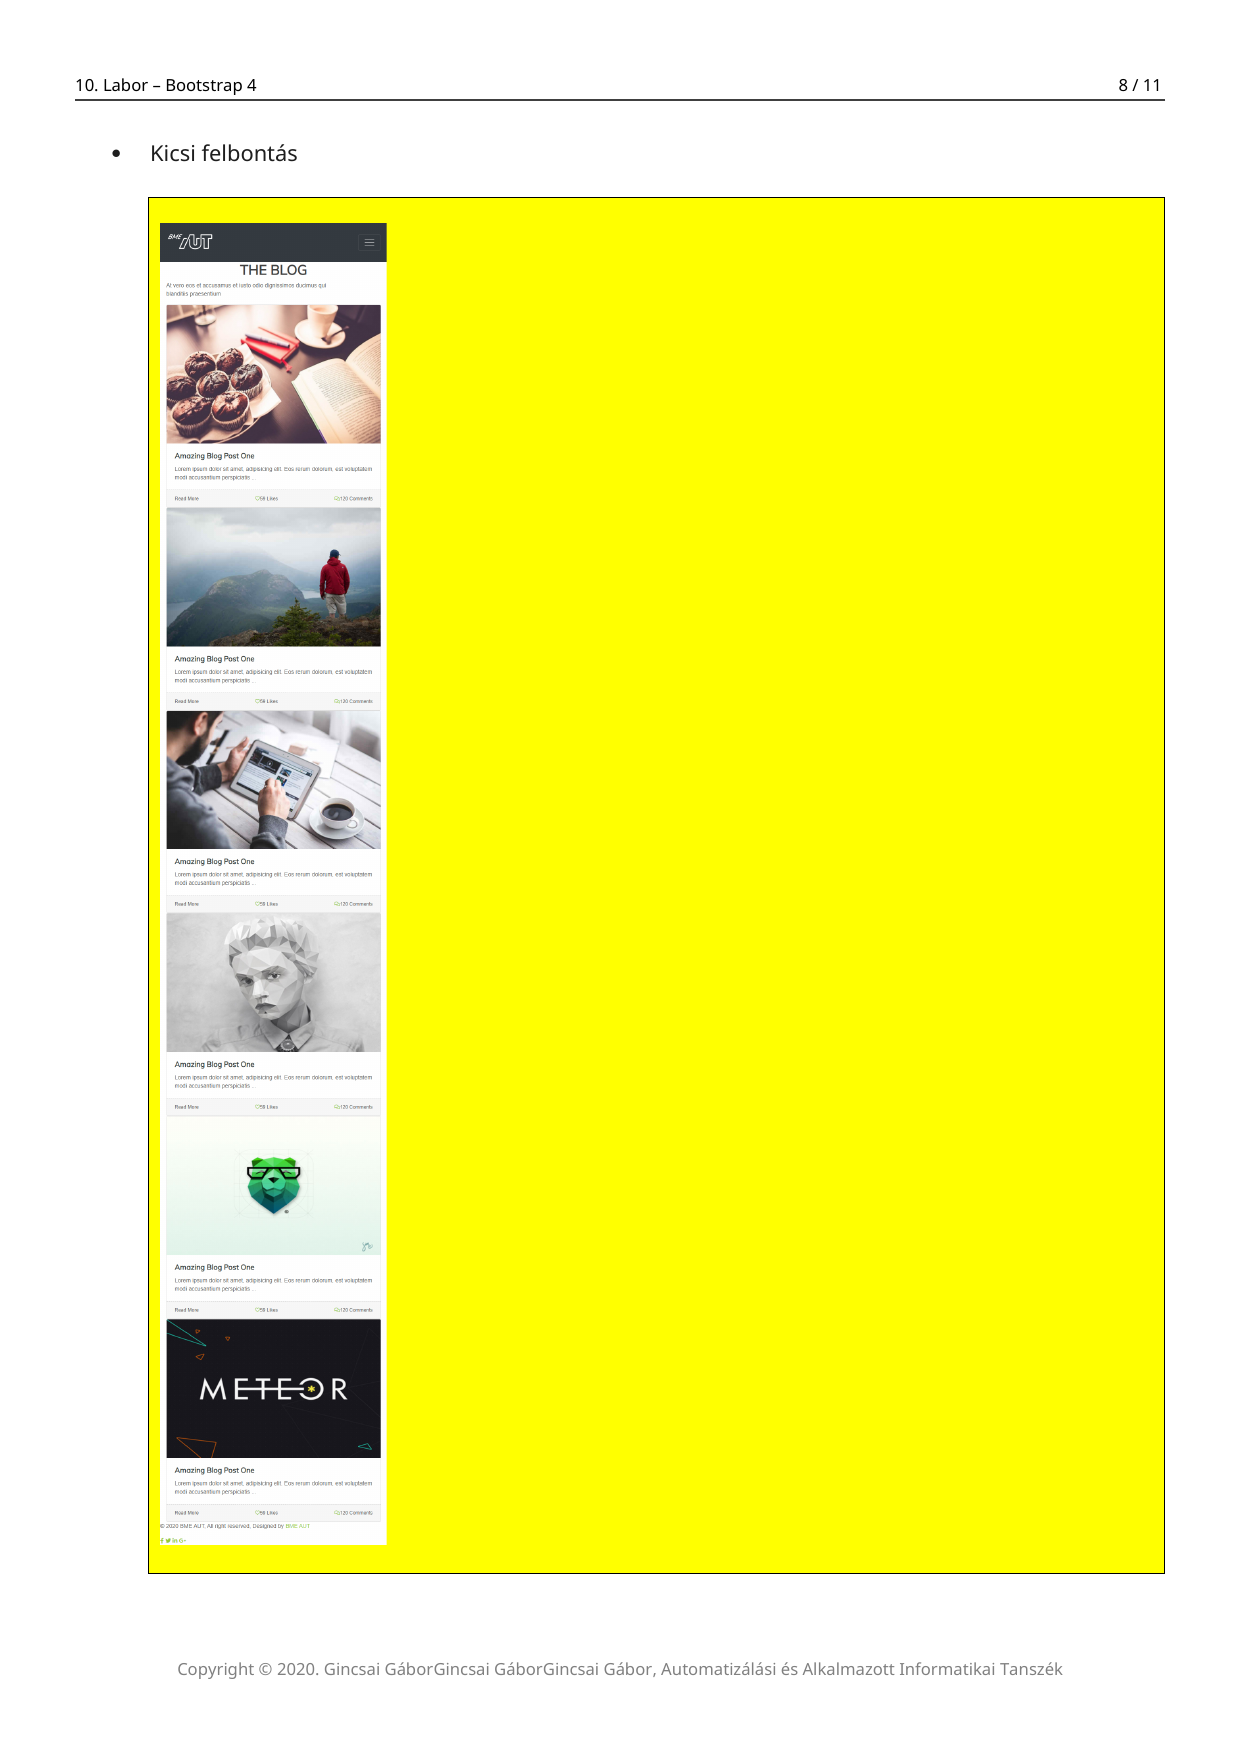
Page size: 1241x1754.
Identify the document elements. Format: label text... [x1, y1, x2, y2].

list Kicsi felbontás [112, 138, 1165, 168]
table_header [149, 198, 1164, 1573]
picture [160, 223, 387, 1545]
